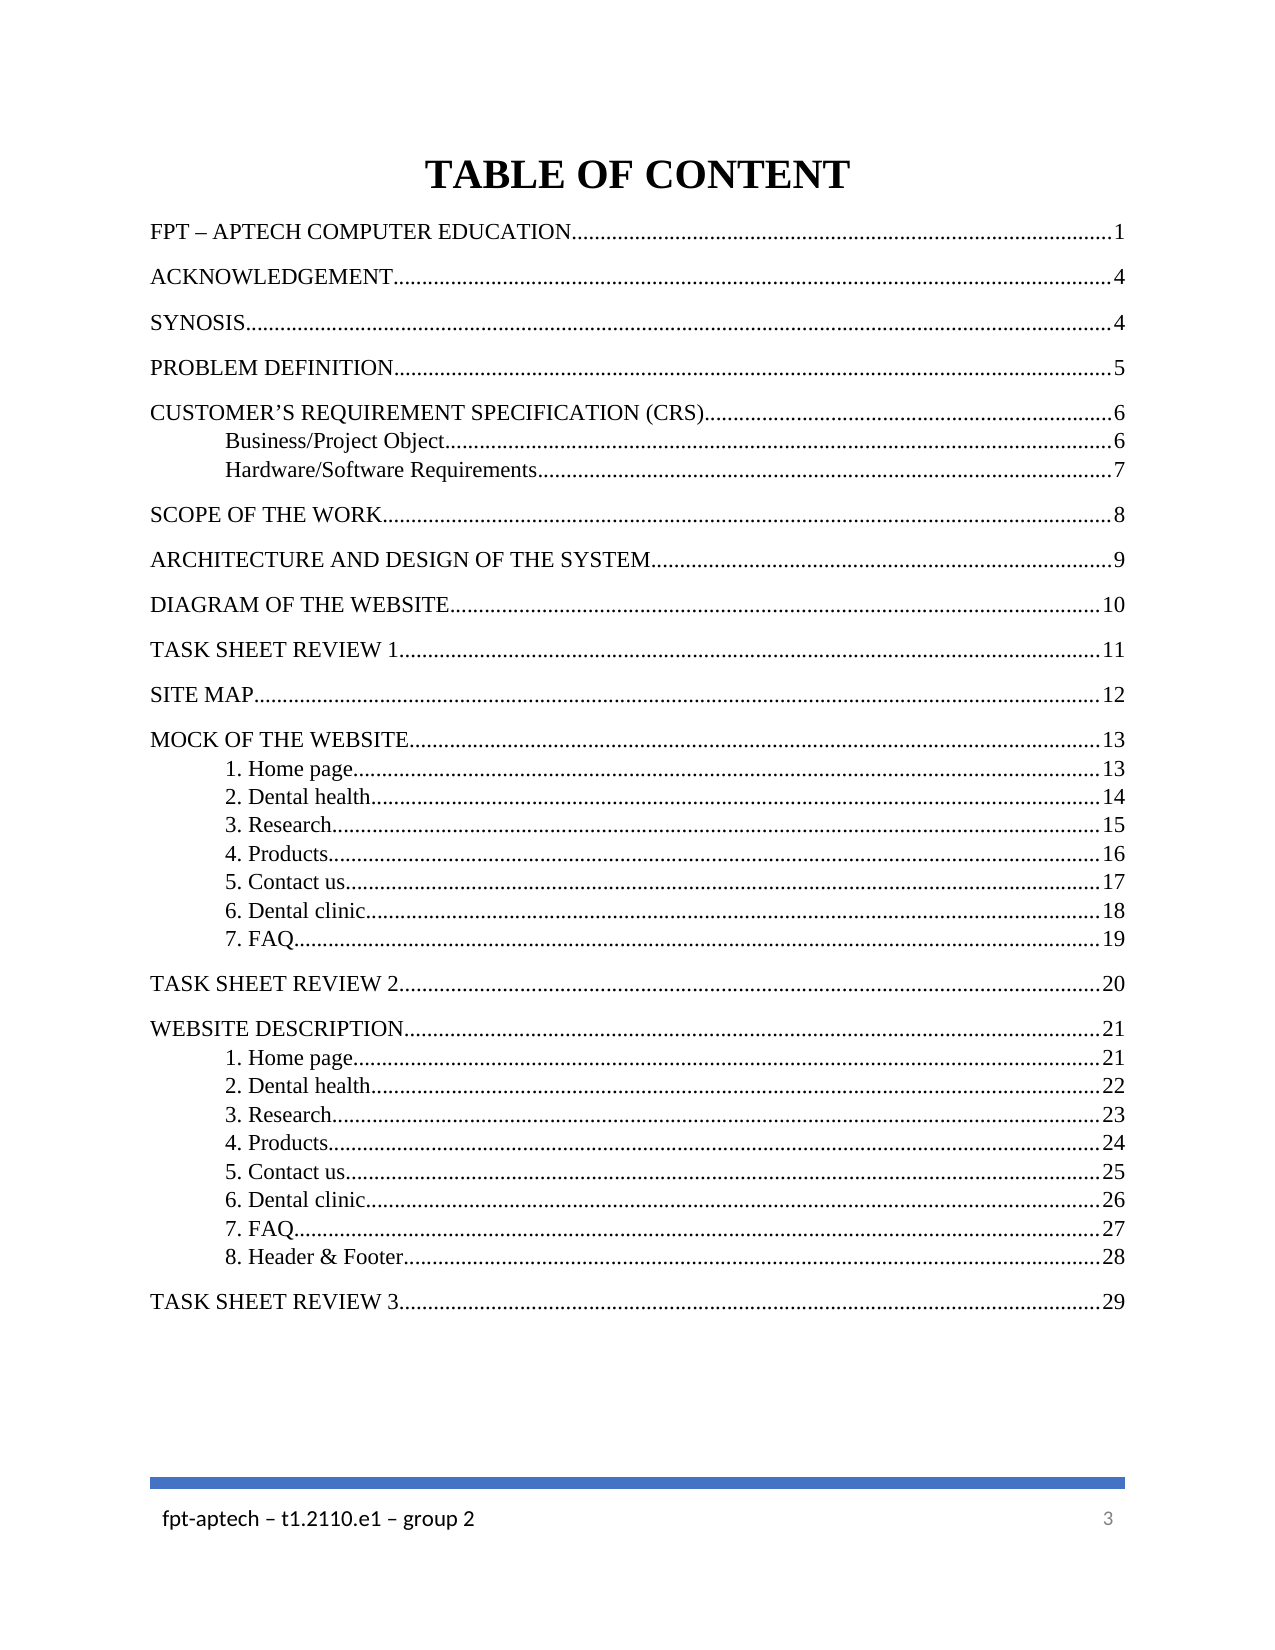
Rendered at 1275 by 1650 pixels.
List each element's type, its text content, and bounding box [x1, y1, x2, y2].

text TASK SHEET REVIEW 3 29 [150, 1288, 1125, 1314]
text FPT – APTECH COMPUTER EDUCATION 1 [150, 218, 1125, 245]
text SCOPE OF THE WORK 8 [150, 501, 1125, 527]
text MOCK OF THE WEBSITE 13 1. Home page 13 2. Dental health 14 3. Research 15 4. Products 16 5. Contact us 17 6. Dental clinic 18 7. FAQ 19 [150, 726, 1125, 952]
text ARCHITECTURE AND DESIGN OF THE SYSTEM 9 [150, 546, 1125, 572]
text TASK SHEET REVIEW 2 20 [150, 970, 1125, 997]
text TABLE OF CONTENT [150, 150, 1125, 198]
text DIAGRAM OF THE WEBSITE 10 [150, 591, 1125, 617]
text SITE MAP 12 [150, 681, 1125, 707]
text SYNOSIS 4 [150, 308, 1125, 335]
text CUSTOMER’S REQUIREMENT SPECIFICATION (CRS) 6 Business/Project Object 6 Hardware/Software Requirements 7 [150, 399, 1125, 482]
text ACKNOWLEDGEMENT 4 [150, 263, 1125, 290]
text PROBLEM DEFINITION 5 [150, 354, 1125, 380]
text WEBSITE DESCRIPTION 21 1. Home page 21 2. Dental health 22 3. Research 23 4. Products 24 5. Contact us 25 6. Dental clinic 26 7. FAQ 27 8. Header & Footer 28 [150, 1016, 1125, 1269]
text TASK SHEET REVIEW 1 11 [150, 636, 1125, 662]
